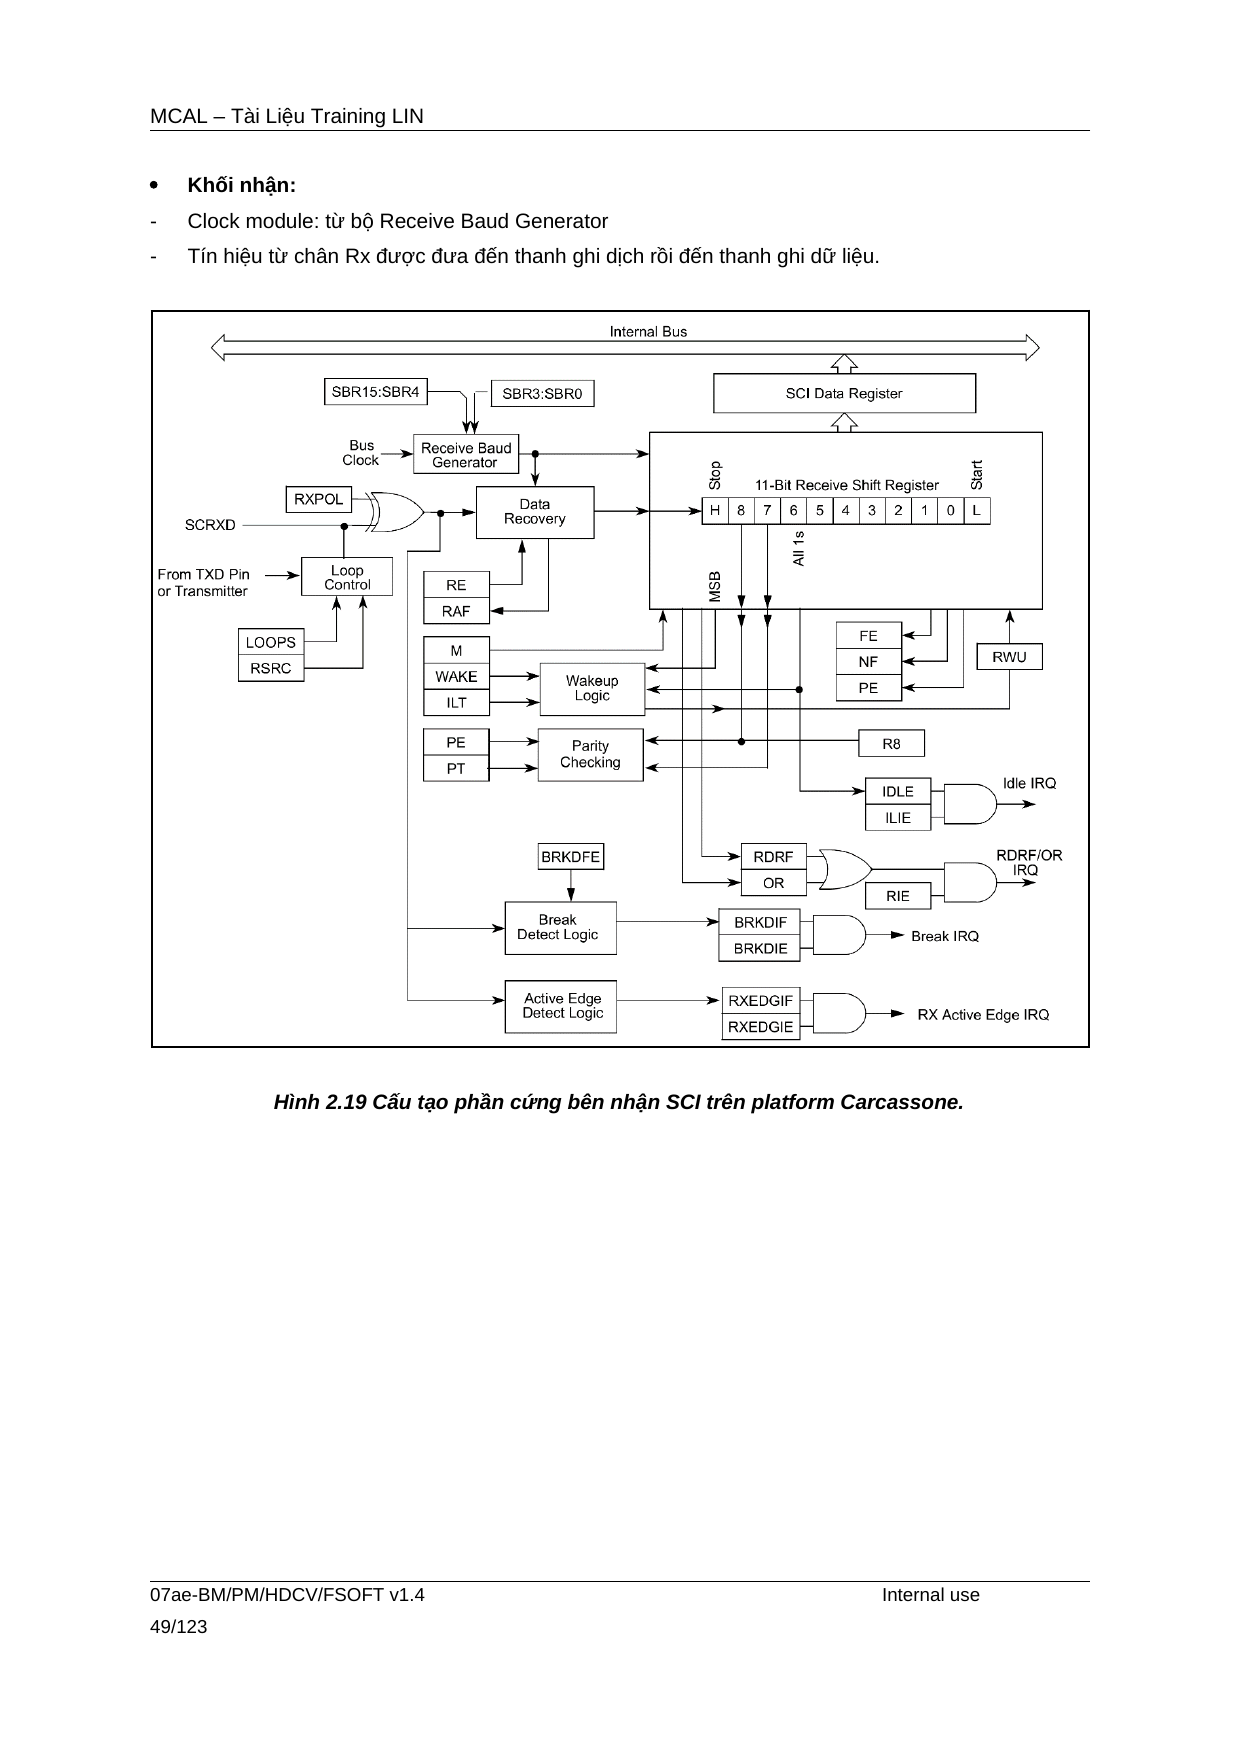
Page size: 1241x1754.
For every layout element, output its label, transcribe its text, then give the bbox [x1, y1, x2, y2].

picture [153, 312, 1088, 1046]
list Tín hiệu từ chân Rx được đưa đến thanh ghi dịch rồi đến thanh ghi dữ liệu. [150, 244, 1090, 268]
text Hình 2.19 Cấu tạo phần cứng bên nhận SCI trên platform Carcassone. [150, 1089, 1090, 1113]
list Khối nhận: [150, 172, 1090, 196]
list Clock module: từ bộ Receive Baud Generator [150, 208, 1090, 232]
